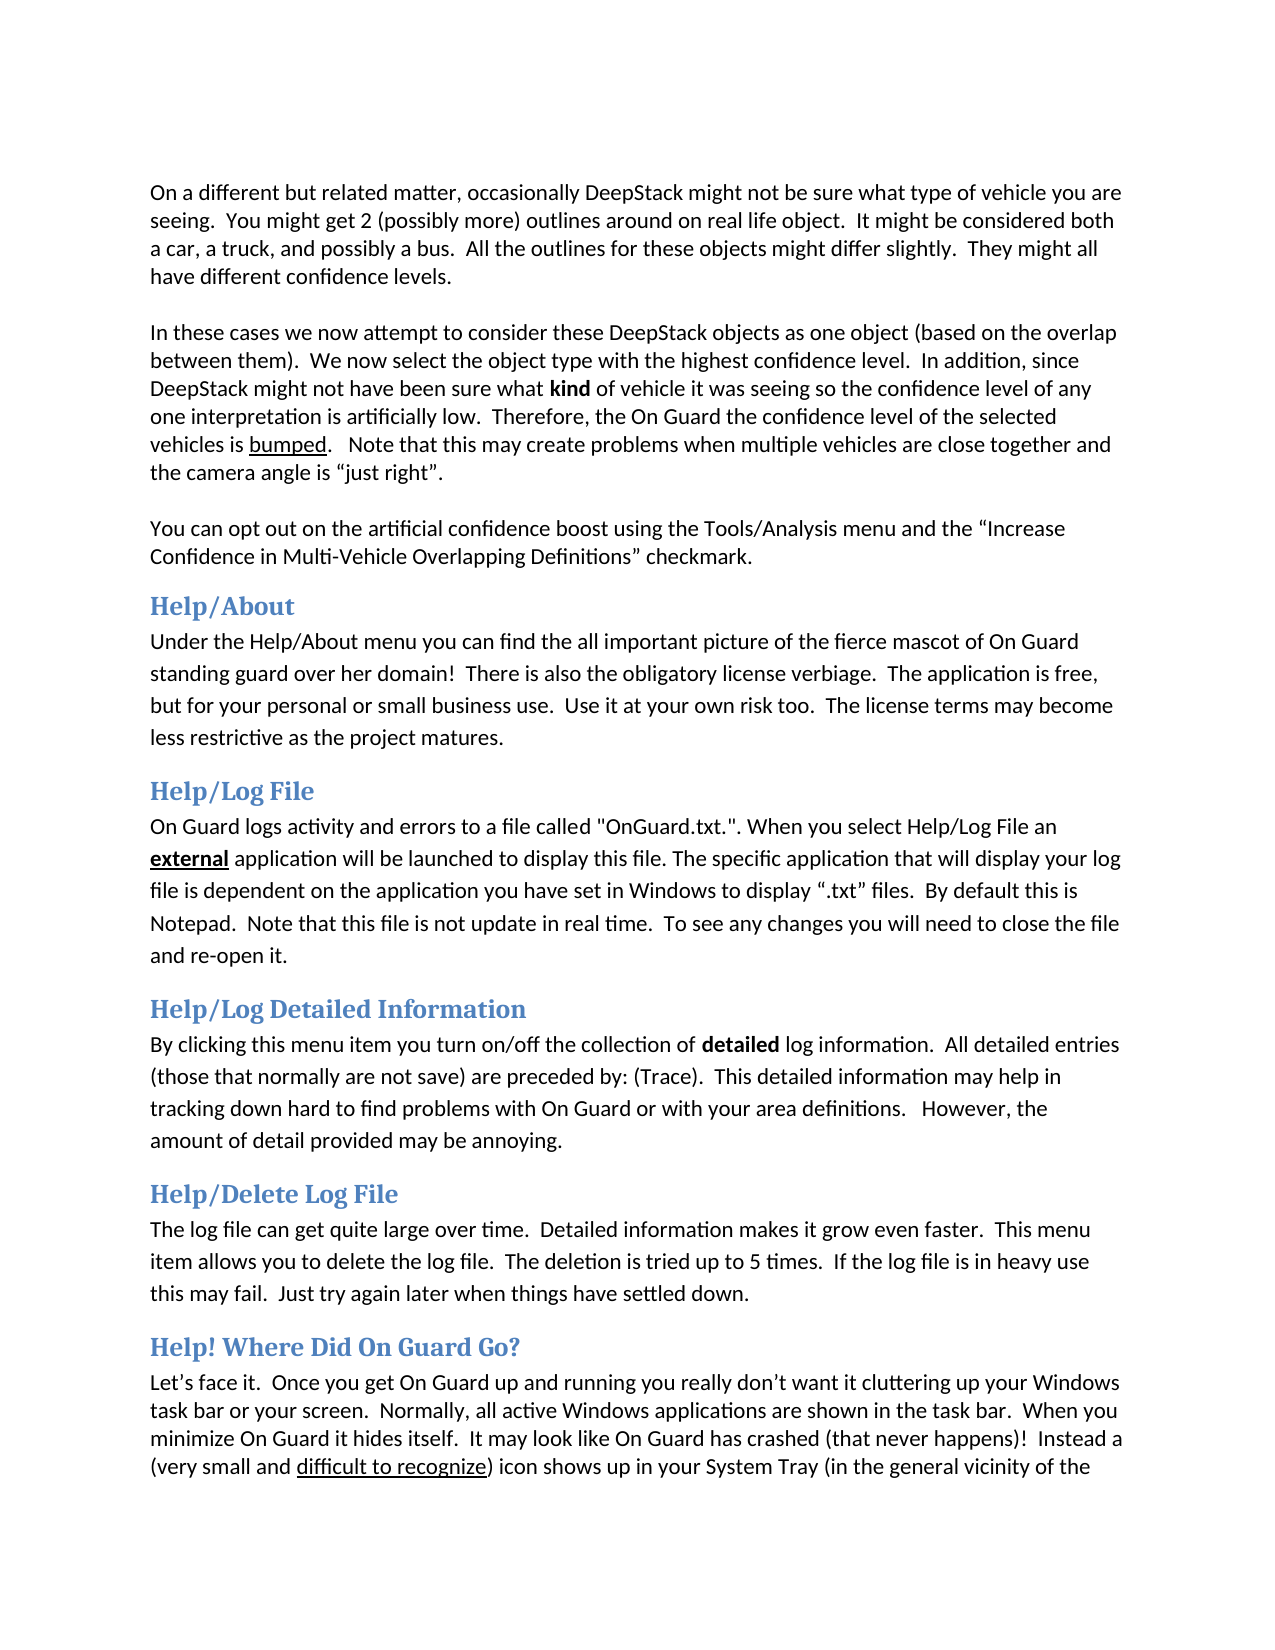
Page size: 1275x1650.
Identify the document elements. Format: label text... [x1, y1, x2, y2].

text You can opt out on the artificial confidence boost using the Tools/Analysis menu and the “Increase Confidence in Multi-Vehicle Overlapping Definitions” checkmark. [150, 514, 1125, 570]
text On Guard logs activity and errors to a file called "OnGuard.txt.". When you select Help/Log File an external application will be launched to display this file. The specific application that will display your log file is dependent on the application you have set in Windows to display “.txt” files. By default this is Notepad. Note that this file is not update in real time. To see any changes you will need to close the file and re-open it. [150, 812, 1125, 969]
subtitle Help/Delete Log File [150, 1179, 1125, 1210]
subtitle Help! Where Did On Guard Go? [150, 1332, 1125, 1363]
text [150, 1368, 1125, 1480]
subtitle Help/Log Detailed Information [150, 994, 1125, 1025]
subtitle Help/Log File [150, 776, 1125, 808]
subtitle Help/About [150, 591, 1125, 622]
text On a different but related matter, occasionally DeepStack might not be sure what type of vehicle you are seeing. You might get 2 (possibly more) outlines around on real life object. It might be considered both a car, a truck, and possibly a bus. All the outlines for these objects might differ slightly. They might all have different confidence levels. [150, 178, 1125, 290]
text In these cases we now attempt to consider these DeepStack objects as one object (based on the overlap between them). We now select the object type with the highest confidence level. In addition, since DeepStack might not have been sure what kind of vehicle it was seeing so the confidence level of any one interpretation is artificially low. Therefore, the On Guard the confidence level of the selected vehicles is bumped. Note that this may create problems when multiple vehicles are close together and the camera angle is “just right”. [150, 318, 1125, 486]
text Under the Help/About menu you can find the all important picture of the fierce mascot of On Guard standing guard over her domain! There is also the obligatory license verbiage. The application is free, but for your personal or small business use. Use it at your own risk too. The license terms may become less restrictive as the project matures. [150, 627, 1125, 751]
text The log file can get quite large over time. Detailed information makes it grow even faster. This menu item allows you to delete the log file. The deletion is tried up to 5 times. If the log file is in heavy use this may fail. Just try again later when things have settled down. [150, 1215, 1125, 1307]
text By clicking this menu item you turn on/off the collection of detailed log information. All detailed entries (those that normally are not save) are preceded by: (Trace). This detailed information may help in tracking down hard to find problems with On Guard or with your area definitions. However, the amount of detail provided may be annoying. [150, 1030, 1125, 1154]
